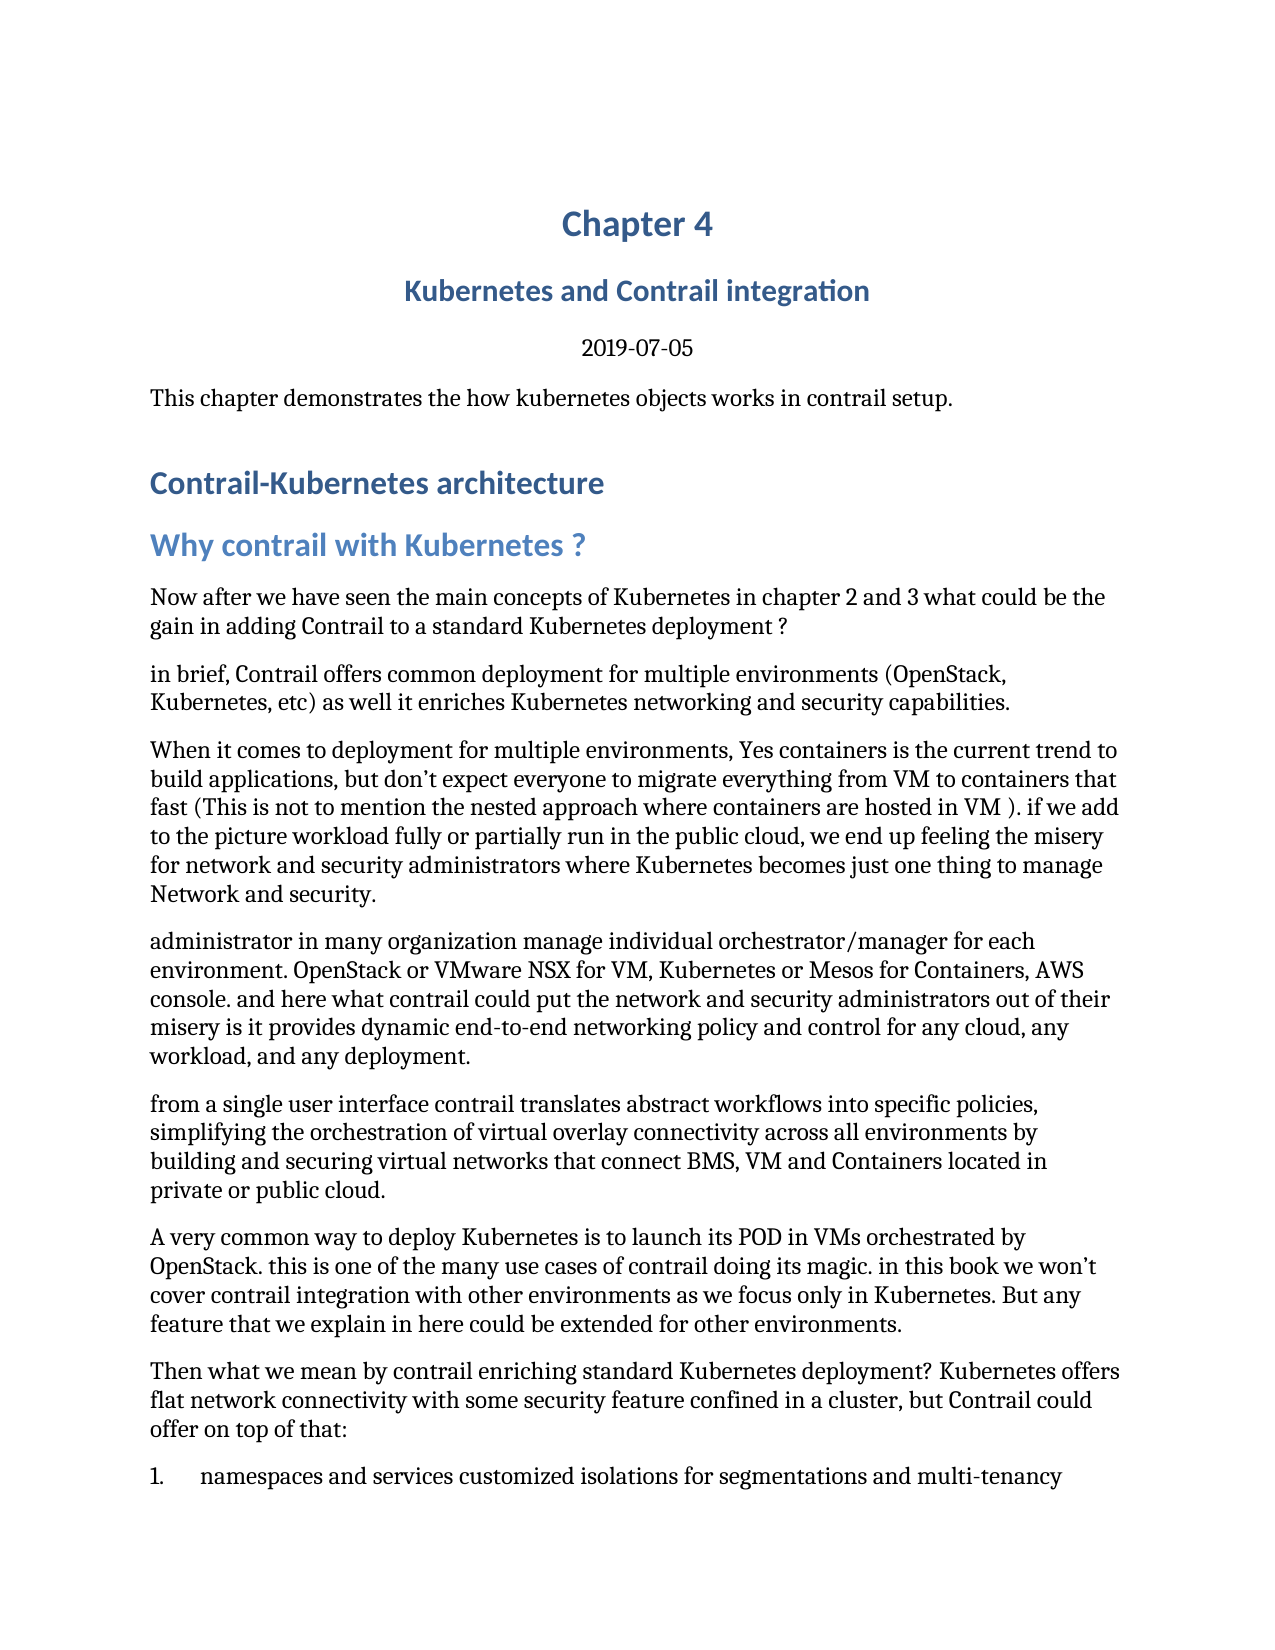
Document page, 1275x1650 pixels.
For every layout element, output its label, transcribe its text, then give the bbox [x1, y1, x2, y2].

text from a single user interface contrail translates abstract workflows into specific policies, simplifying the orchestration of virtual overlay connectivity across all environments by building and securing virtual networks that connect BMS, VM and Containers located in private or public cloud. [150, 1089, 1125, 1204]
text This chapter demonstrates the how kubernetes objects works in contrail setup. [150, 383, 1125, 412]
list namespaces and services customized isolations for segmentations and multi-tenancy [150, 1462, 1125, 1491]
subtitle Contrail-Kubernetes architecture [150, 462, 1125, 503]
text in brief, Contrail offers common deployment for multiple environments (OpenStack, Kubernetes, etc) as well it enriches Kubernetes networking and security capabilities. [150, 659, 1125, 717]
text When it comes to deployment for multiple environments, Yes containers is the current trend to build applications, but don’t expect everyone to migrate everything from VM to containers that fast (This is not to mention the nested approach where containers are hosted in VM ). if we add to the picture workload fully or partially run in the public cloud, we end up feeling the misery for network and security administrators where Kubernetes becomes just one thing to manage Network and security. [150, 736, 1125, 908]
text Then what we mean by contrail enriching standard Kubernetes deployment? Kubernetes offers flat network connectivity with some security feature confined in a cluster, but Contrail could offer on top of that: [150, 1357, 1125, 1443]
subtitle Kubernetes and Contrail integration [150, 271, 1125, 309]
title Chapter 4 [150, 200, 1125, 246]
text Now after we have seen the main concepts of Kubernetes in chapter 2 and 3 what could be the gain in adding Contrail to a standard Kubernetes deployment ? [150, 583, 1125, 641]
text A very common way to deploy Kubernetes is to launch its POD in VMs orchestrated by OpenStack. this is one of the many use cases of contrail doing its magic. in this book we won’t cover contrail integration with other environments as we focus only in Kubernetes. But any feature that we explain in here could be extended for other environments. [150, 1223, 1125, 1338]
text administrator in many organization manage individual orchestrator/manager for each environment. OpenStack or VMware NSX for VM, Kubernetes or Mesos for Containers, AWS console. and here what contrail could put the network and security administrators out of their misery is it provides dynamic end-to-end networking policy and control for any cloud, any workload, and any deployment. [150, 927, 1125, 1071]
text 2019-07-05 [150, 334, 1125, 363]
subtitle Why contrail with Kubernetes ? [150, 524, 1125, 564]
